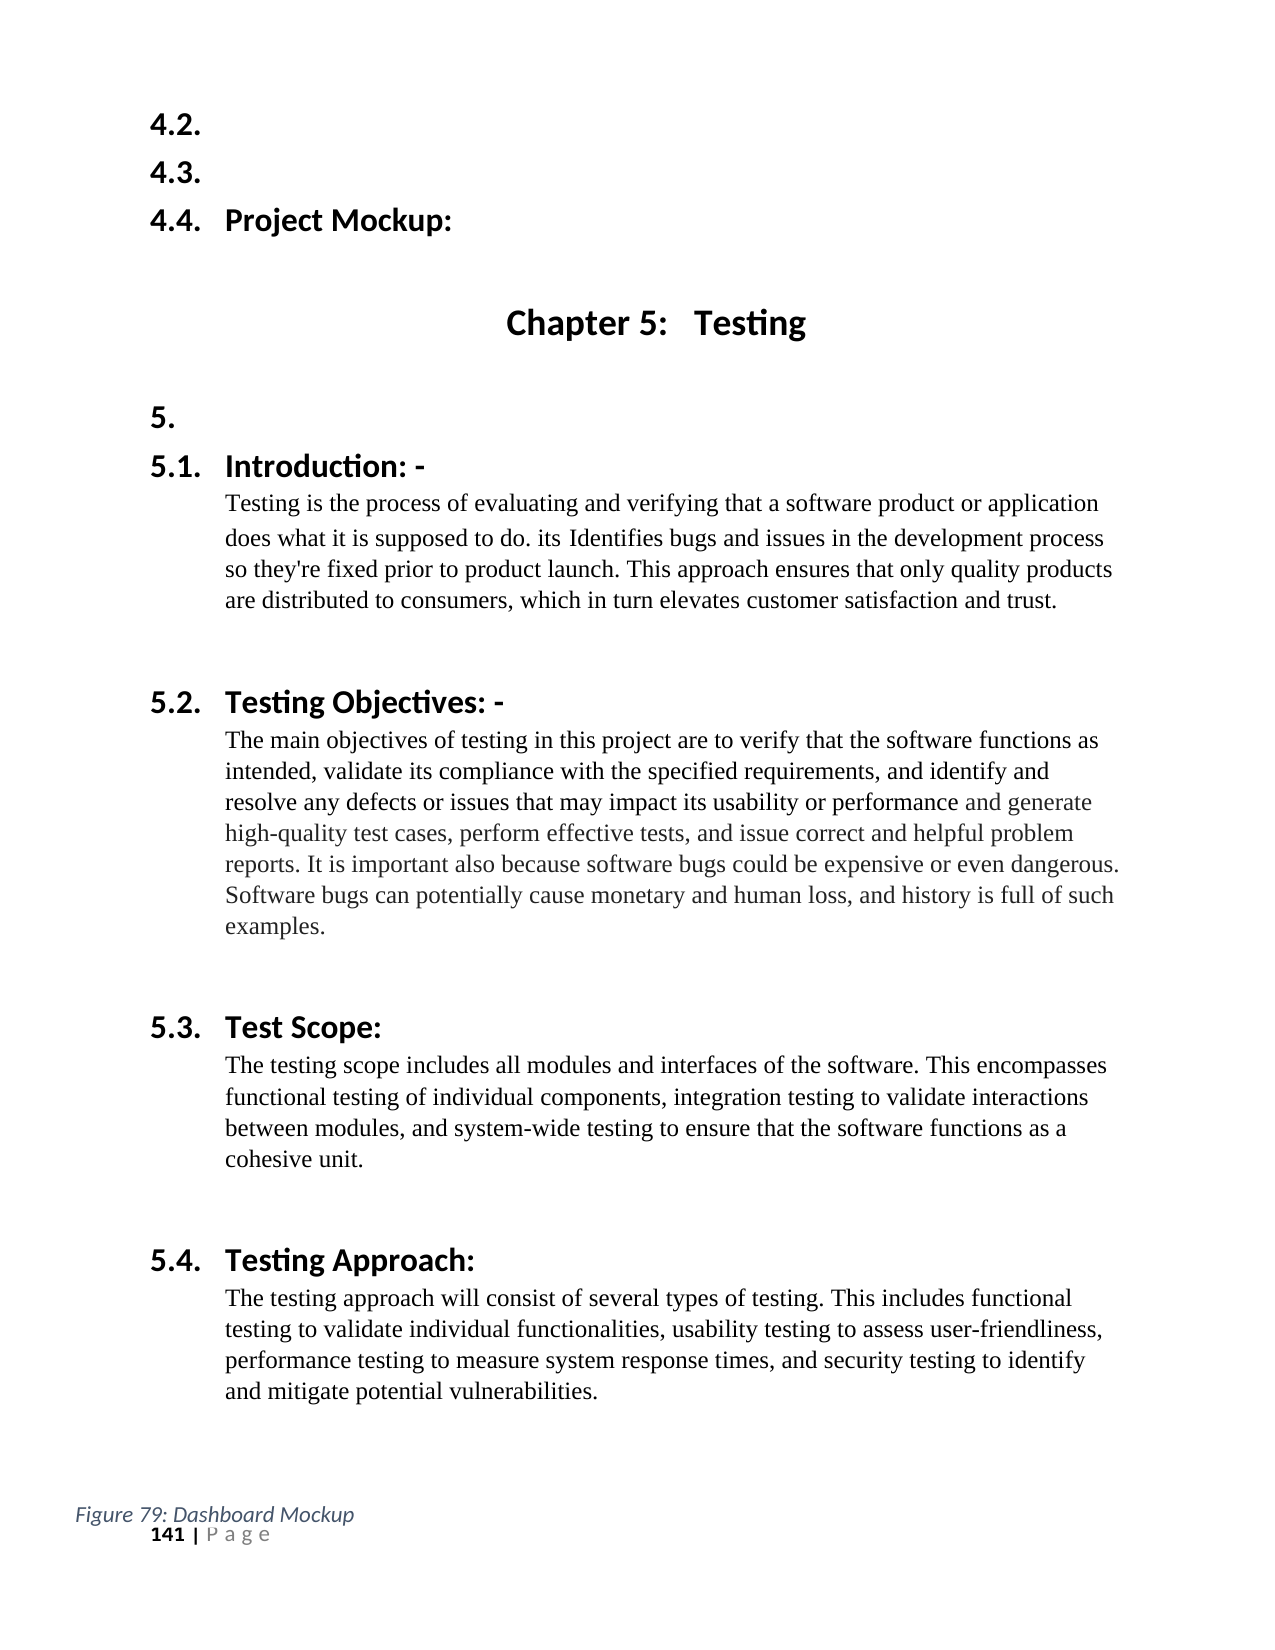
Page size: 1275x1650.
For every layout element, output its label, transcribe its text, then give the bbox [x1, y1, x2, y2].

list Testing Approach: [150, 1239, 1125, 1280]
list Project Mockup: [150, 199, 1125, 240]
text The main objectives of testing in this project are to verify that the software functions as intended, validate its compliance with the specified requirements, and identify and resolve any defects or issues that may impact its usability or performance and generate high-quality test cases, perform effective tests, and issue correct and helpful problem reports. It is important also because software bugs could be expensive or even dangerous. Software bugs can potentially cause monetary and human loss, and history is full of such examples. [225, 725, 1125, 940]
list Introduction: - [150, 444, 1125, 485]
list Testing [187, 299, 1125, 345]
list Test Scope: [150, 1007, 1125, 1047]
text The testing scope includes all modules and interfaces of the software. This encompasses functional testing of individual components, integration testing to validate interactions between modules, and system-wide testing to ensure that the software functions as a cohesive unit. [225, 1051, 1125, 1172]
text Testing is the process of evaluating and verifying that a software product or application does what it is supposed to do. its Identifies bugs and issues in the development process so they're fixed prior to product launch. This approach ensures that only quality products are distributed to consumers, which in turn elevates customer satisfaction and trust. [225, 488, 1125, 614]
text The testing approach will consist of several types of testing. This includes functional testing to validate individual functionalities, usability testing to assess user-friendliness, performance testing to measure system response times, and security testing to identify and mitigate potential vulnerabilities. [225, 1283, 1125, 1405]
list Testing Objectives: - [150, 681, 1125, 722]
